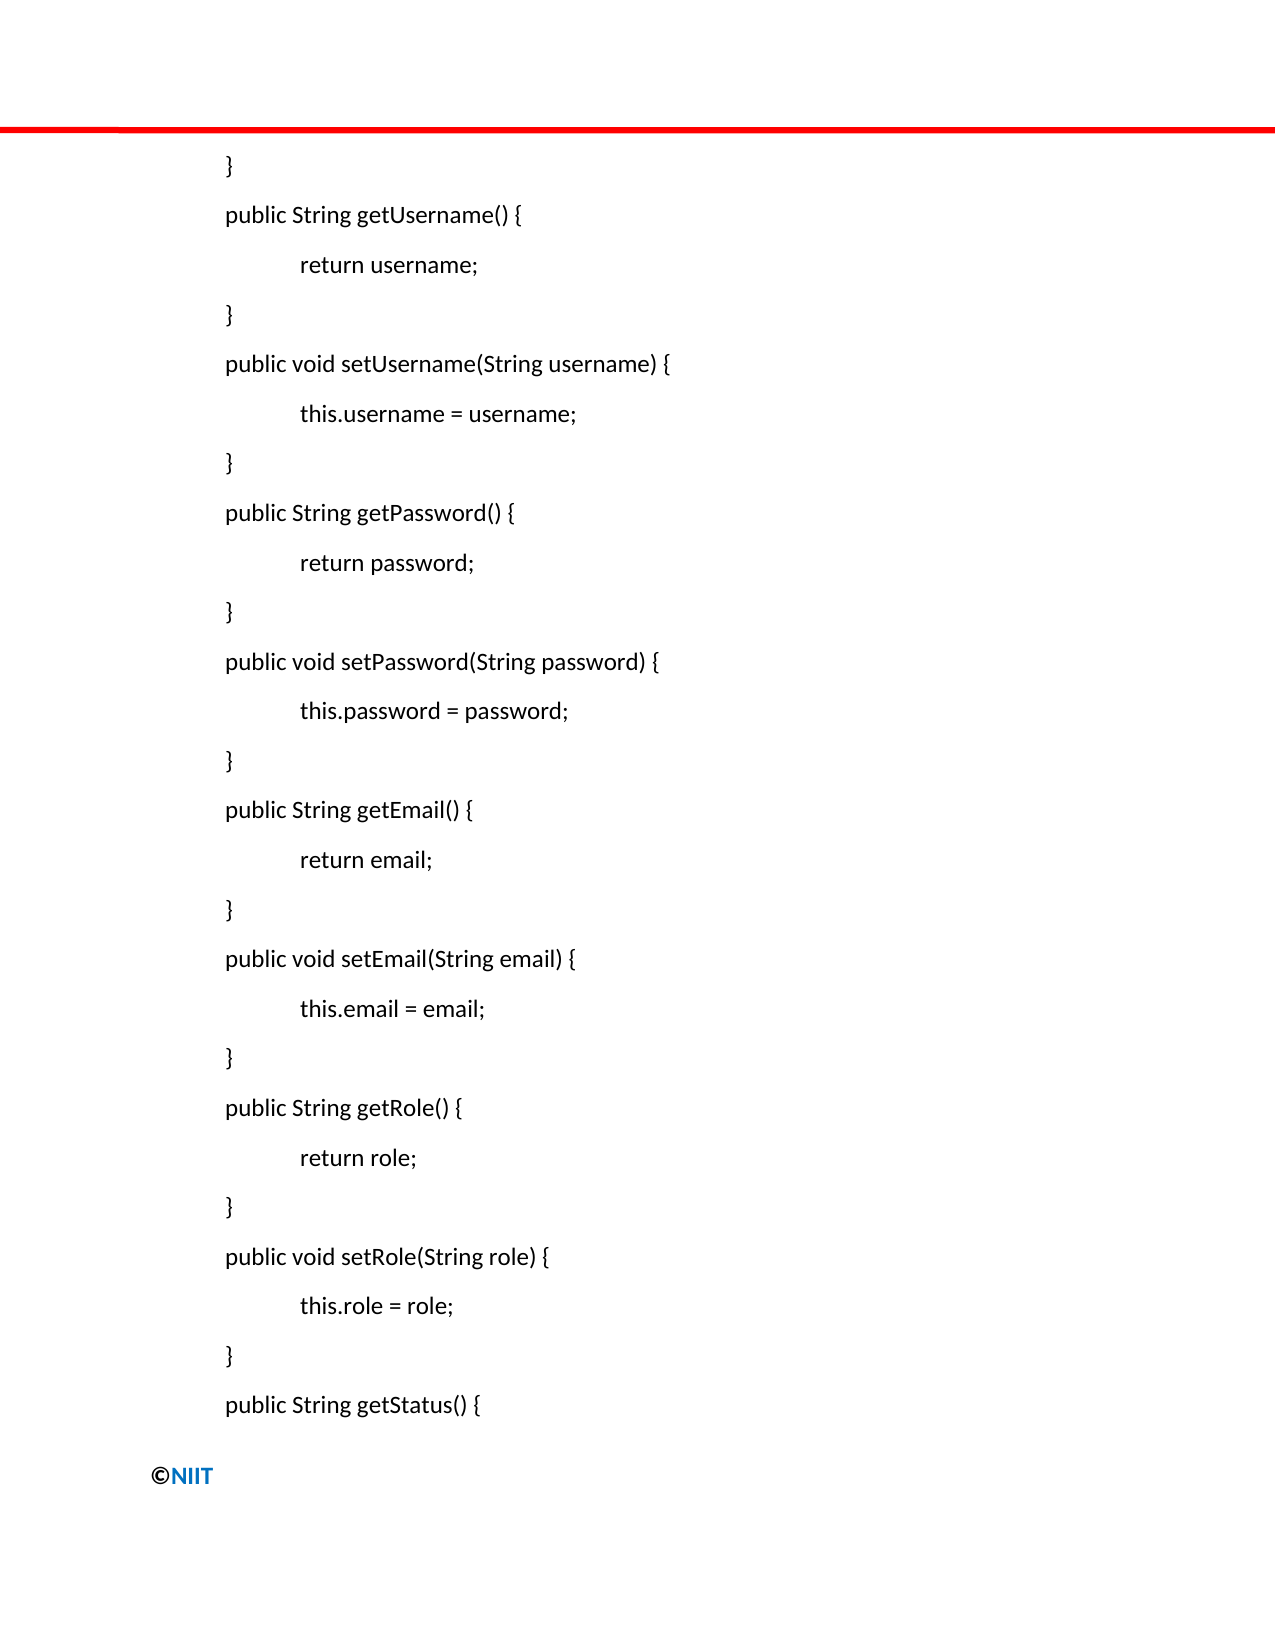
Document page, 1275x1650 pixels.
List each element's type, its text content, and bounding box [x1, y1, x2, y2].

text } [150, 150, 1125, 181]
text this.username = username; [150, 398, 1125, 428]
text } [150, 745, 1125, 776]
text public void setRole(String role) { [150, 1241, 1125, 1271]
text return role; [150, 1142, 1125, 1172]
text } [150, 1340, 1125, 1371]
text public String getPassword() { [150, 497, 1125, 528]
text public void setEmail(String email) { [150, 943, 1125, 974]
text this.role = role; [150, 1290, 1125, 1321]
text return email; [150, 844, 1125, 875]
text public String getStatus() { [150, 1389, 1125, 1420]
text public String getEmail() { [150, 794, 1125, 825]
text } [150, 1191, 1125, 1222]
text public String getRole() { [150, 1092, 1125, 1123]
text public String getUsername() { [150, 199, 1125, 230]
text } [150, 299, 1125, 329]
text return password; [150, 547, 1125, 577]
text public void setUsername(String username) { [150, 348, 1125, 379]
text } [150, 1042, 1125, 1073]
text } [150, 596, 1125, 627]
text public void setPassword(String password) { [150, 646, 1125, 676]
text this.password = password; [150, 695, 1125, 726]
text } [150, 894, 1125, 924]
text return username; [150, 249, 1125, 280]
text this.email = email; [150, 993, 1125, 1023]
text } [150, 447, 1125, 478]
